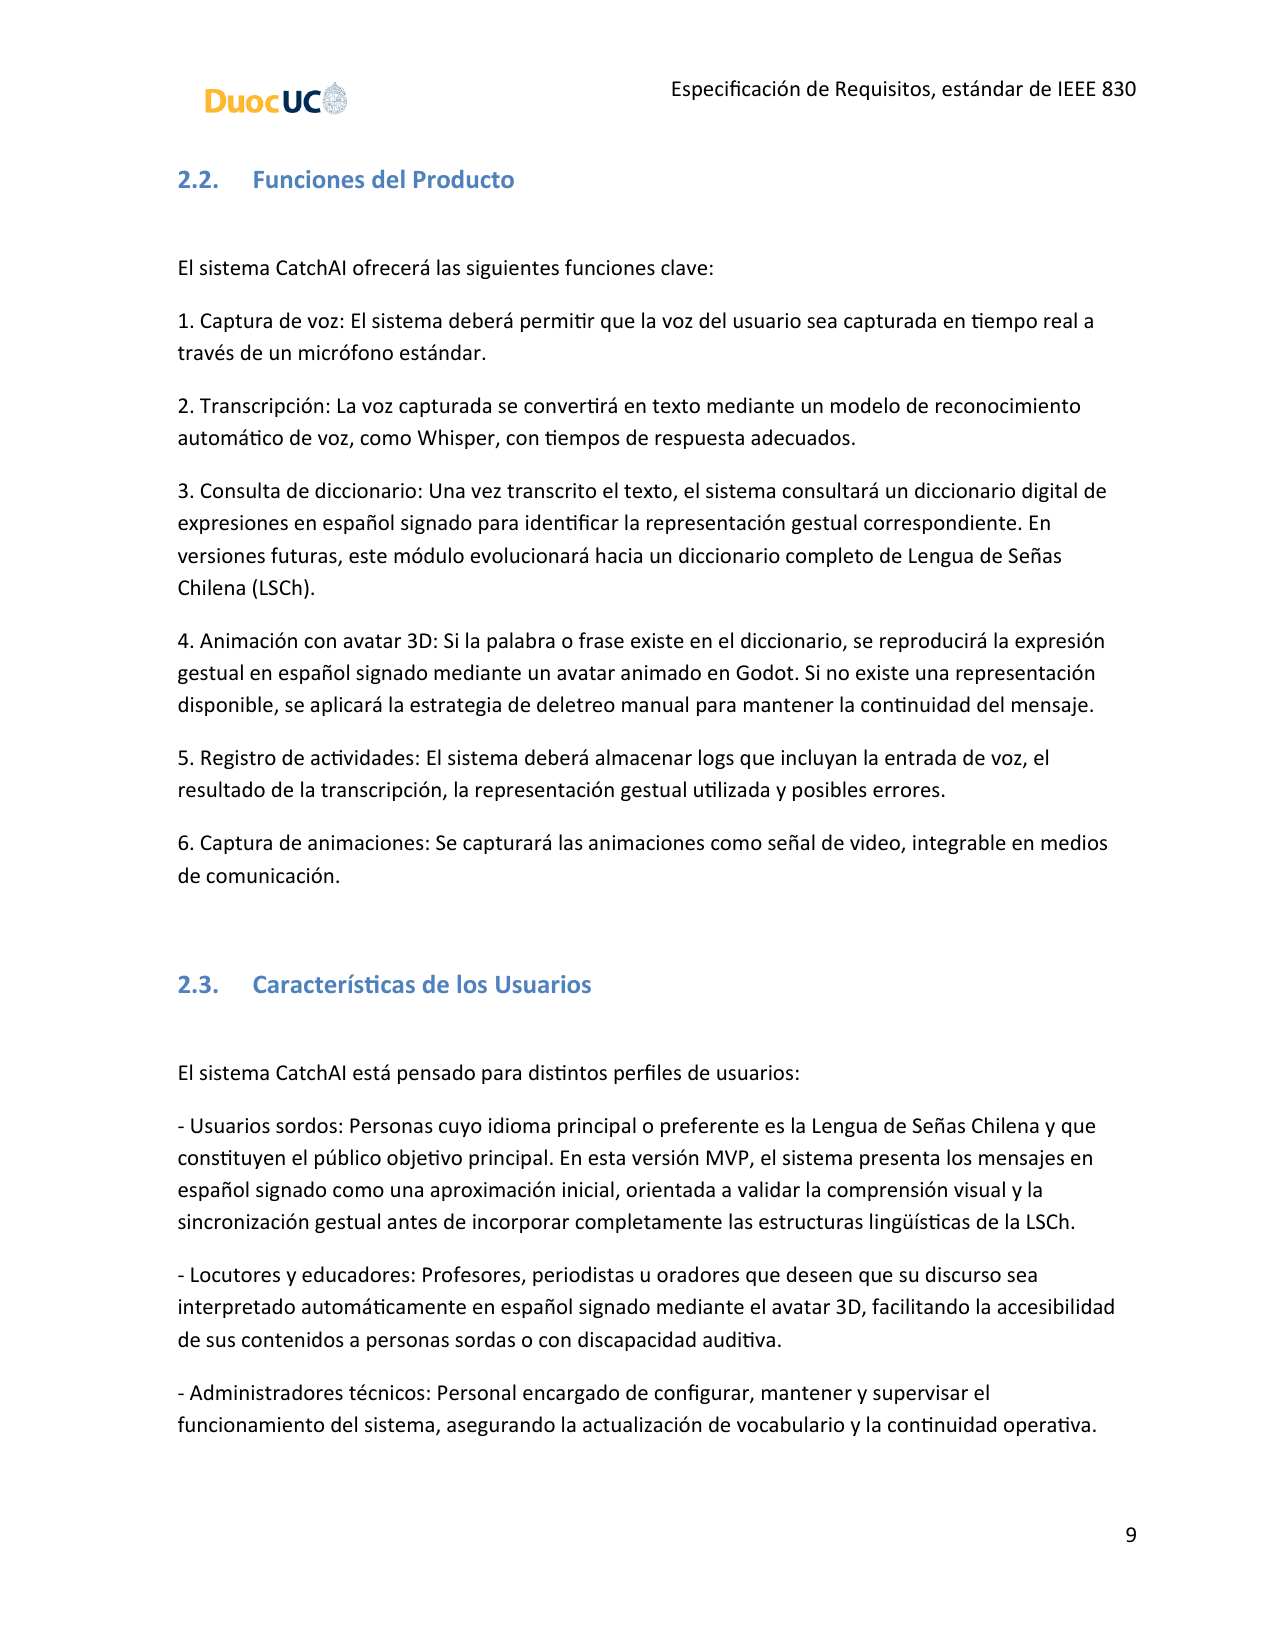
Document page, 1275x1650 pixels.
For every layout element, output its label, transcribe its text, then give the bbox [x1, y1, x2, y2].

subtitle 2.3. Características de los Usuarios [177, 967, 1137, 1000]
text 5. Registro de actividades: El sistema deberá almacenar logs que incluyan la entrada de voz, el resultado de la transcripción, la representación gestual utilizada y posibles errores. [177, 743, 1137, 803]
text El sistema CatchAI está pensado para distintos perfiles de usuarios: [177, 1058, 1137, 1086]
text 3. Consulta de diccionario: Una vez transcrito el texto, el sistema consultará un diccionario digital de expresiones en español signado para identificar la representación gestual correspondiente. En versiones futuras, este módulo evolucionará hacia un diccionario completo de Lengua de Señas Chilena (LSCh). [177, 476, 1137, 601]
picture [198, 78, 352, 117]
text 4. Animación con avatar 3D: Si la palabra o frase existe en el diccionario, se reproducirá la expresión gestual en español signado mediante un avatar animado en Godot. Si no existe una representación disponible, se aplicará la estrategia de deletreo manual para mantener la continuidad del mensaje. [177, 626, 1137, 718]
subtitle 2.2. Funciones del Producto [177, 162, 1137, 195]
text 2. Transcripción: La voz capturada se convertirá en texto mediante un modelo de reconocimiento automático de voz, como Whisper, con tiempos de respuesta adecuados. [177, 391, 1137, 451]
text - Administradores técnicos: Personal encargado de configurar, mantener y supervisar el funcionamiento del sistema, asegurando la actualización de vocabulario y la continuidad operativa. [177, 1378, 1137, 1438]
text - Locutores y educadores: Profesores, periodistas u oradores que deseen que su discurso sea interpretado automáticamente en español signado mediante el avatar 3D, facilitando la accesibilidad de sus contenidos a personas sordas o con discapacidad auditiva. [177, 1260, 1137, 1353]
text 1. Captura de voz: El sistema deberá permitir que la voz del usuario sea capturada en tiempo real a través de un micrófono estándar. [177, 306, 1137, 366]
text 6. Captura de animaciones: Se capturará las animaciones como señal de video, integrable en medios de comunicación. [177, 828, 1137, 889]
text El sistema CatchAI ofrecerá las siguientes funciones clave: [177, 253, 1137, 281]
text - Usuarios sordos: Personas cuyo idioma principal o preferente es la Lengua de Señas Chilena y que constituyen el público objetivo principal. En esta versión MVP, el sistema presenta los mensajes en español signado como una aproximación inicial, orientada a validar la comprensión visual y la sincronización gestual antes de incorporar completamente las estructuras lingüísticas de la LSCh. [177, 1111, 1137, 1235]
